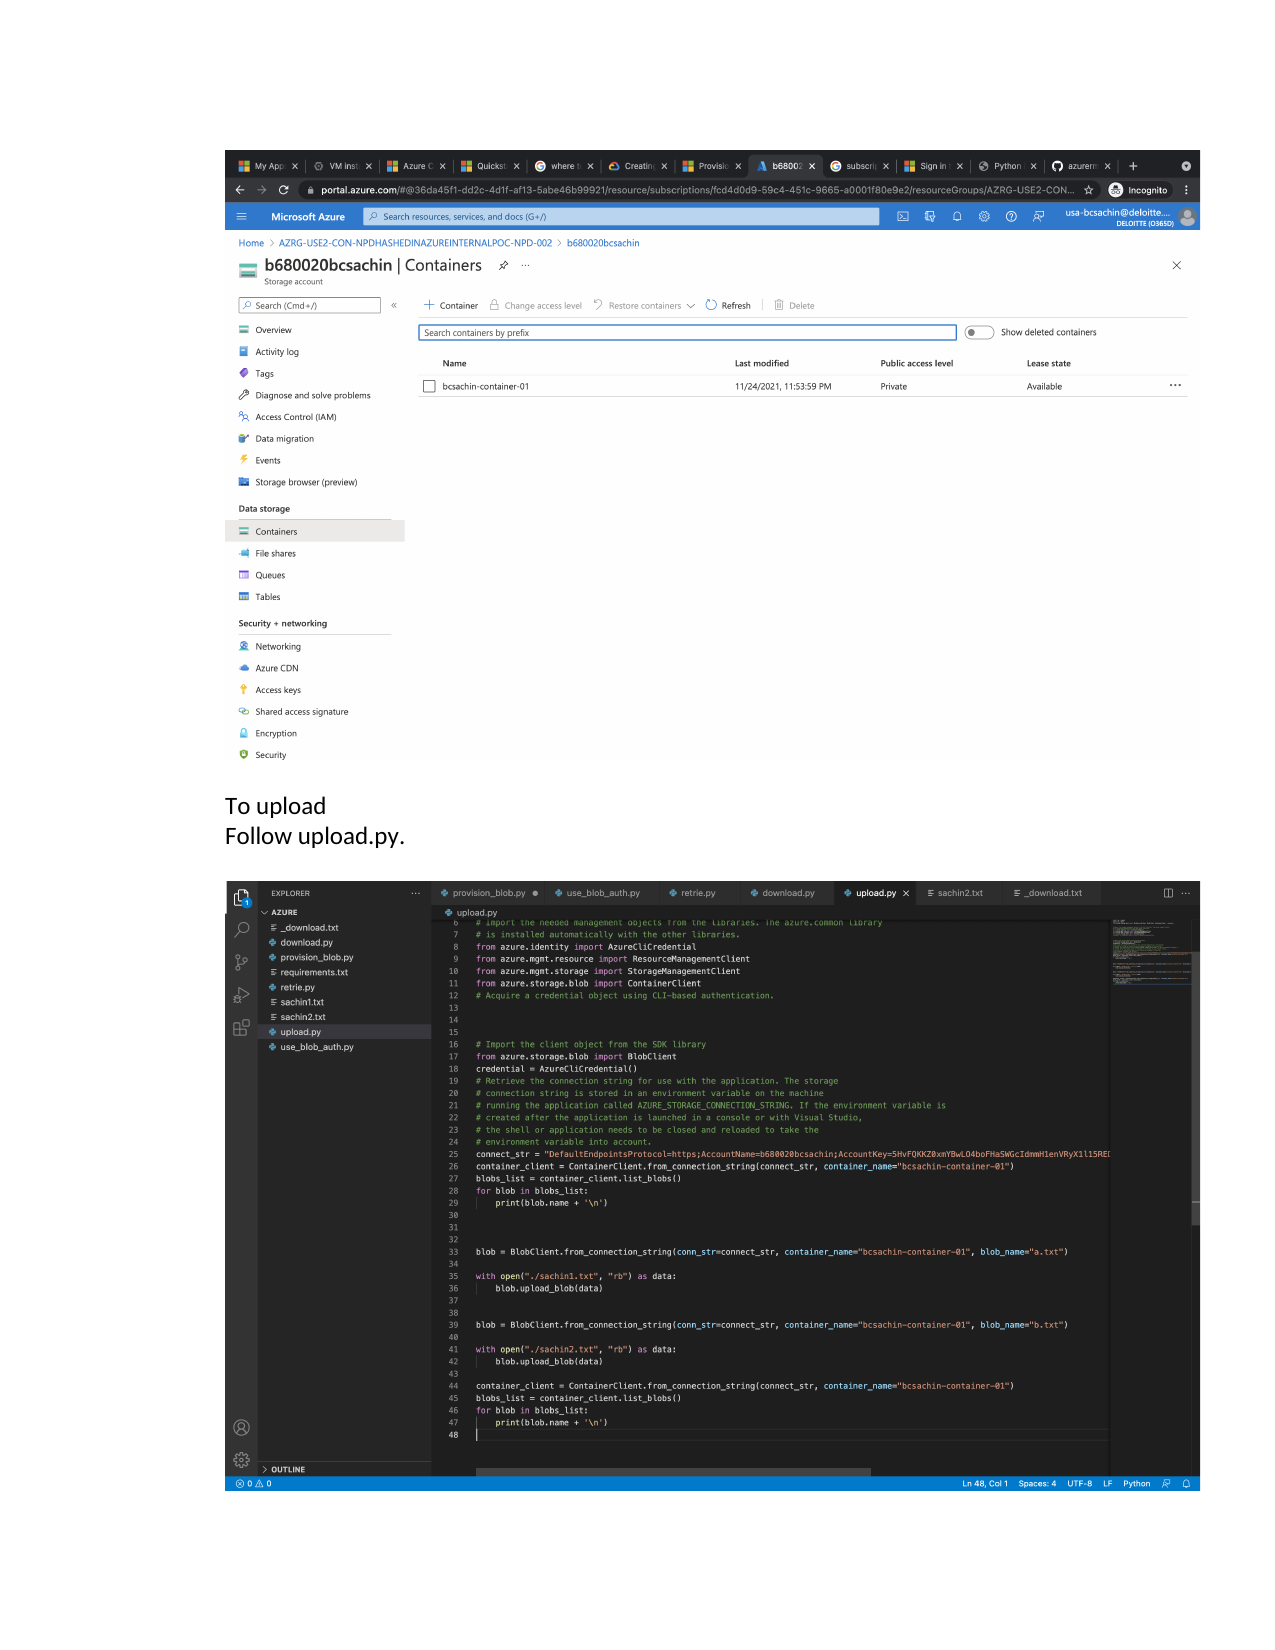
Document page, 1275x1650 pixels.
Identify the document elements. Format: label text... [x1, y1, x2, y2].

picture [225, 881, 1200, 1491]
list To upload [225, 790, 1125, 820]
list Follow upload.py. [225, 820, 1125, 851]
picture [225, 150, 1200, 760]
